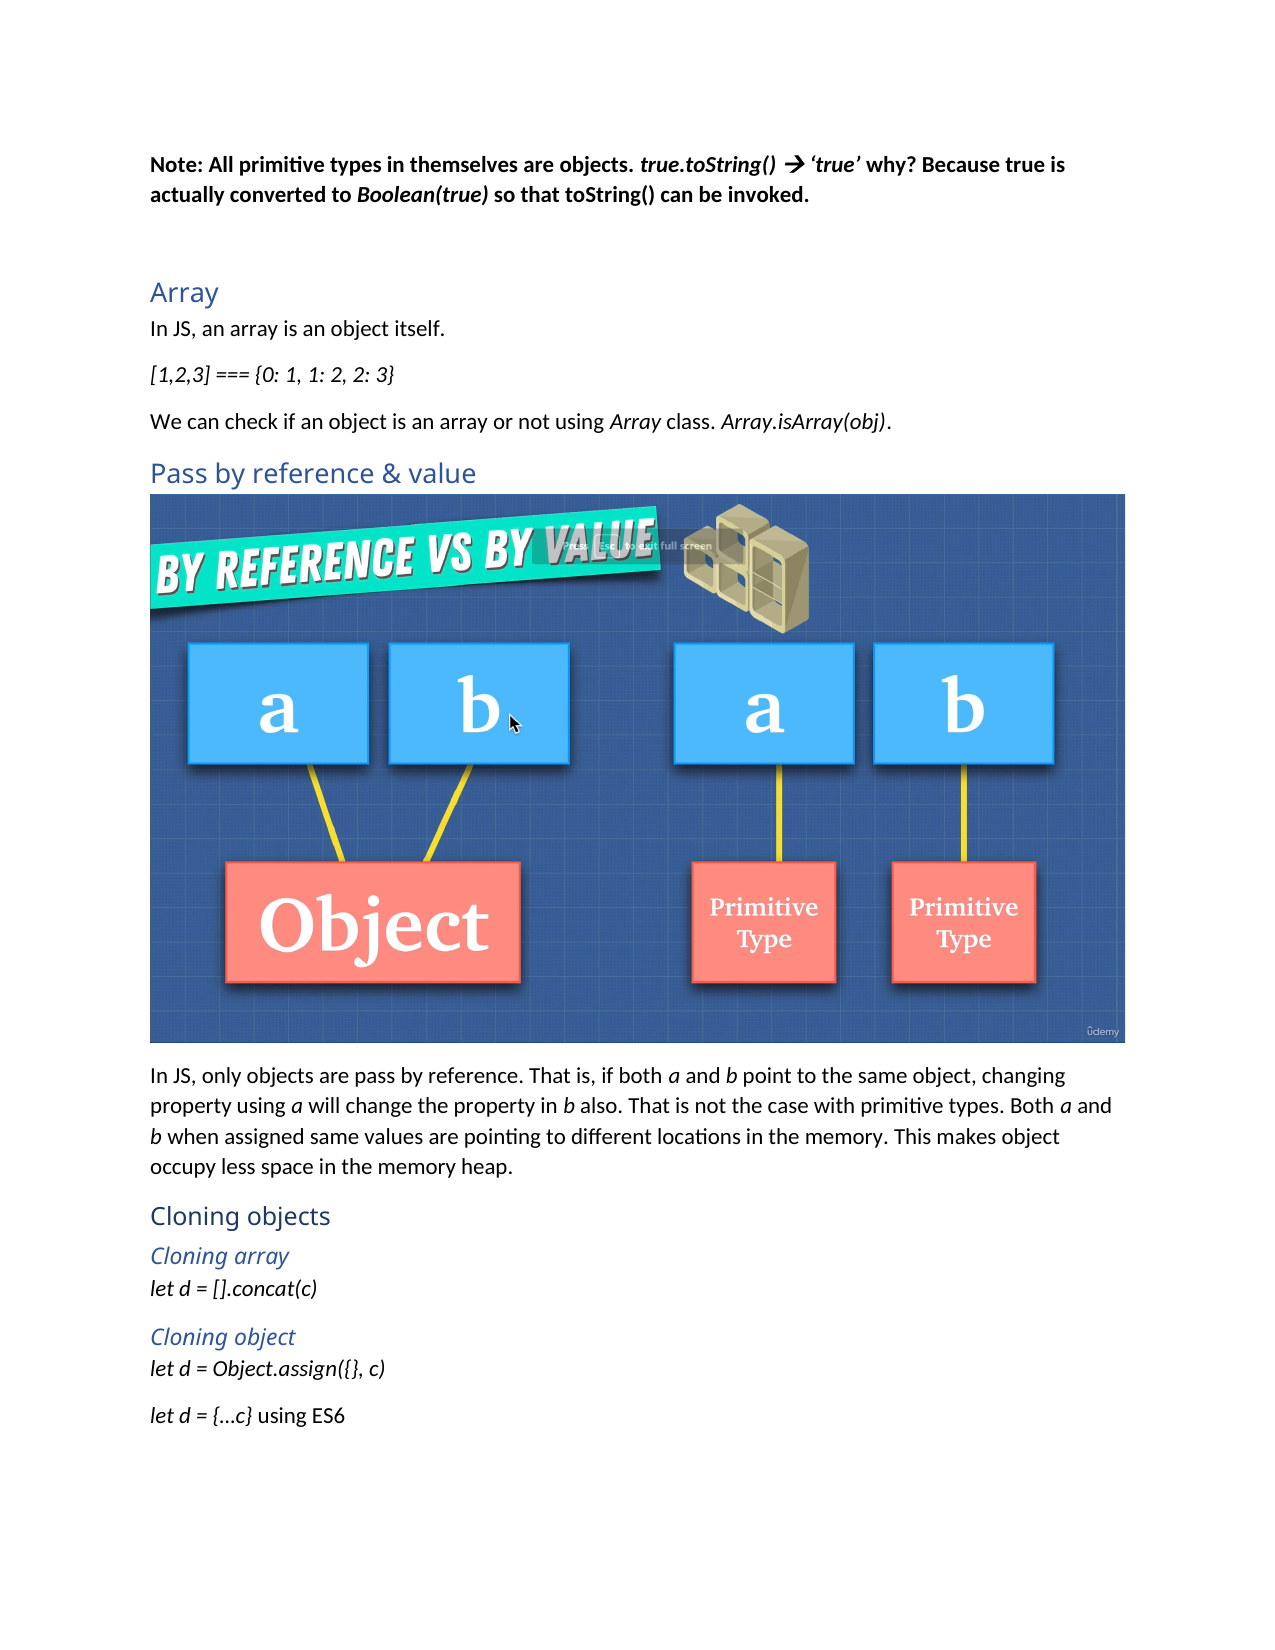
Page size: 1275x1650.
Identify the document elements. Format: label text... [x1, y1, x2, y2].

text In JS, an array is an object itself. [150, 314, 1125, 342]
text We can check if an object is an array or not using Array class. Array.isArray(obj). [150, 407, 1125, 436]
subtitle Array [150, 274, 1125, 311]
text let d = Object.assign({}, c) [150, 1354, 1125, 1382]
text In JS, only objects are pass by reference. That is, if both a and b point to the same object, changing property using a will change the property in b also. That is not the case with primitive types. Both a and b when assigned same values are pointing to different locations in the memory. This makes object occupy less space in the memory heap. [150, 1061, 1125, 1180]
text Note: All primitive types in themselves are objects. true.toString() ‘true’ why? Because true is actually converted to Boolean(true) so that toString() can be invoked. [150, 150, 1125, 208]
subtitle Pass by reference & value [150, 454, 1125, 491]
picture [150, 494, 1125, 1043]
text let d = {…c} using ES6 [150, 1401, 1125, 1429]
text [1,2,3] === {0: 1, 1: 2, 2: 3} [150, 361, 1125, 389]
subtitle Cloning object [150, 1321, 1125, 1352]
subtitle Cloning array [150, 1240, 1125, 1271]
subtitle Cloning objects [150, 1199, 1125, 1233]
text let d = [].concat(c) [150, 1274, 1125, 1302]
